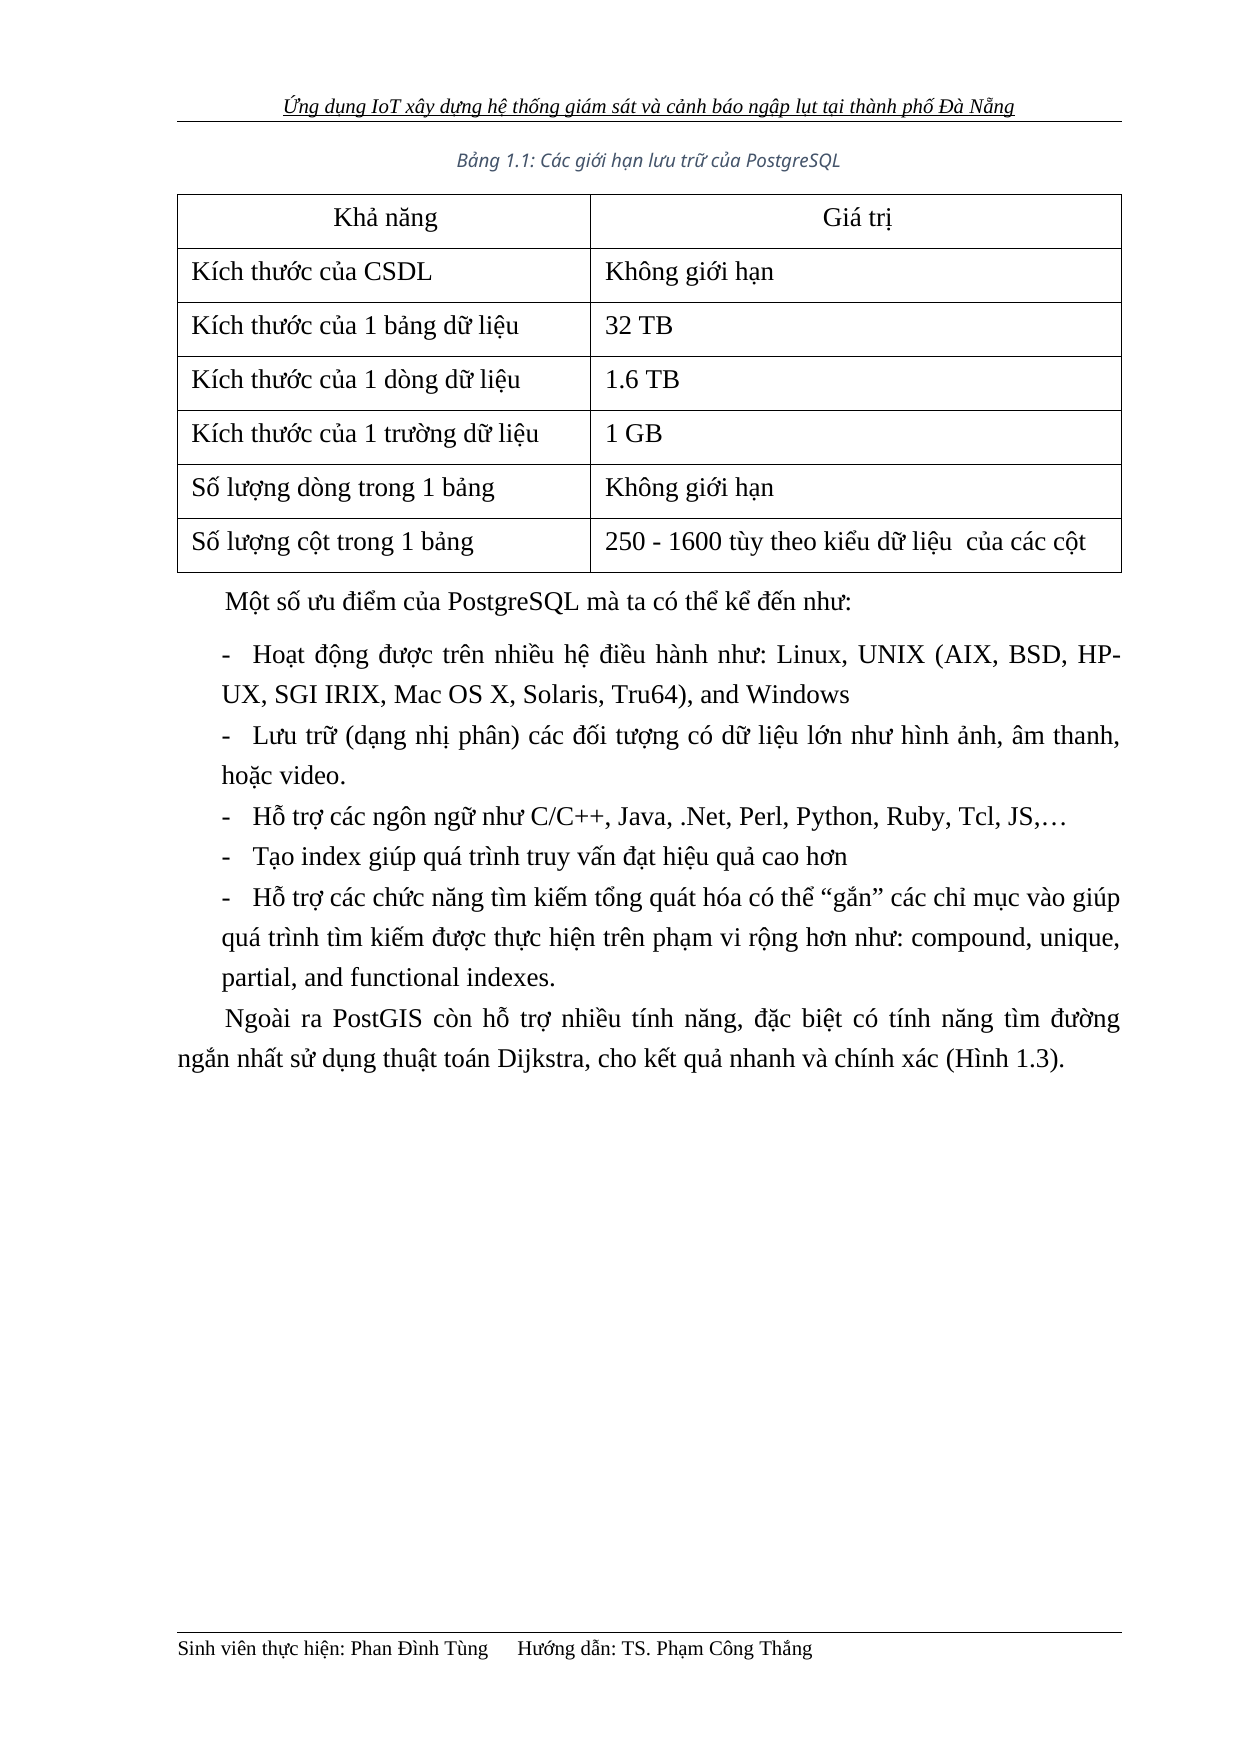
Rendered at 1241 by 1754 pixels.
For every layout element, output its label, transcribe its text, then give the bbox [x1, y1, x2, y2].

table_cell Không giới hạn [591, 465, 1121, 518]
table_cell Kích thước của 1 dòng dữ liệu [178, 357, 590, 410]
list Lưu trữ (dạng nhị phân) các đối tượng có dữ liệu lớn như hình ảnh, âm thanh, hoặc video. [221, 719, 1122, 791]
table_cell Số lượng dòng trong 1 bảng [178, 465, 590, 518]
text Một số ưu điểm của PostgreSQL mà ta có thể kể đến như: [177, 585, 1122, 616]
list Tạo index giúp quá trình truy vấn đạt hiệu quả cao hơn [221, 840, 1122, 871]
list Hoạt động được trên nhiều hệ điều hành như: Linux, UNIX (AIX, BSD, HP-UX, SGI IRIX, Mac OS X, Solaris, Tru64), and Windows [221, 638, 1122, 710]
table_header Khả năng [178, 195, 590, 248]
table_cell 250 - 1600 tùy theo kiểu dữ liệu của các cột [591, 519, 1121, 572]
table_cell 1.6 TB [591, 357, 1121, 410]
table_header Giá trị [591, 195, 1121, 248]
text Bảng 1.1: Các giới hạn lưu trữ của PostgreSQL [177, 148, 1122, 173]
text Ngoài ra PostGIS còn hỗ trợ nhiều tính năng, đặc biệt có tính năng tìm đường ngắn nhất sử dụng thuật toán Dijkstra, cho kết quả nhanh và chính xác (Hình 1.3). [177, 1002, 1122, 1073]
table_cell Số lượng cột trong 1 bảng [178, 519, 590, 572]
table_cell Không giới hạn [591, 249, 1121, 302]
list Hỗ trợ các ngôn ngữ như C/C++, Java, .Net, Perl, Python, Ruby, Tcl, JS,… [221, 800, 1122, 831]
table_cell Kích thước của 1 bảng dữ liệu [178, 303, 590, 356]
table_cell 1 GB [591, 411, 1121, 464]
table_cell Kích thước của CSDL [178, 249, 590, 302]
table_cell 32 TB [591, 303, 1121, 356]
list Hỗ trợ các chức năng tìm kiếm tổng quát hóa có thể “gắn” các chỉ mục vào giúp quá trình tìm kiếm được thực hiện trên phạm vi rộng hơn như: compound, unique, partial, and functional indexes. [221, 881, 1122, 993]
table_cell Kích thước của 1 trường dữ liệu [178, 411, 590, 464]
